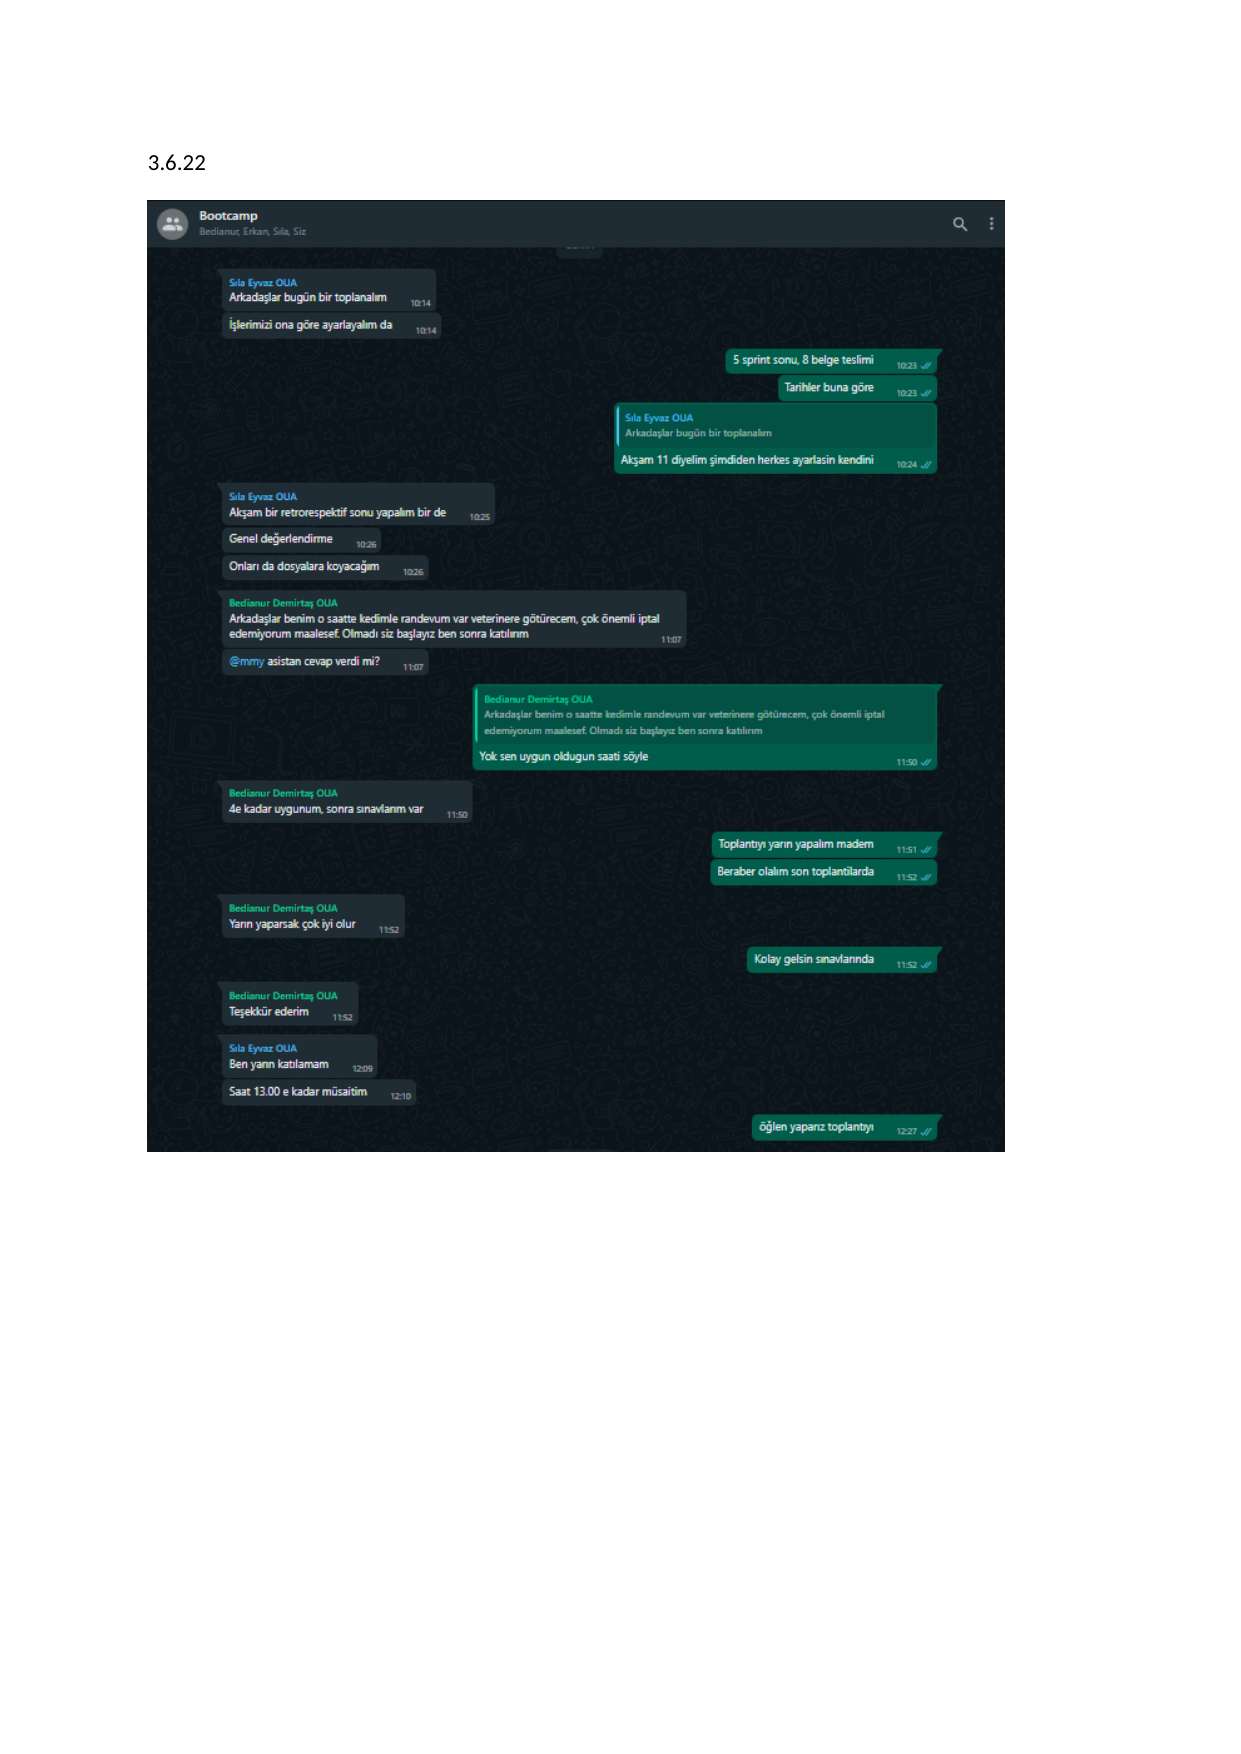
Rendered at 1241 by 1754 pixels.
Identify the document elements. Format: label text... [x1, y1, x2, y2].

picture [147, 200, 1005, 1152]
text 3.6.22 [148, 148, 1093, 176]
